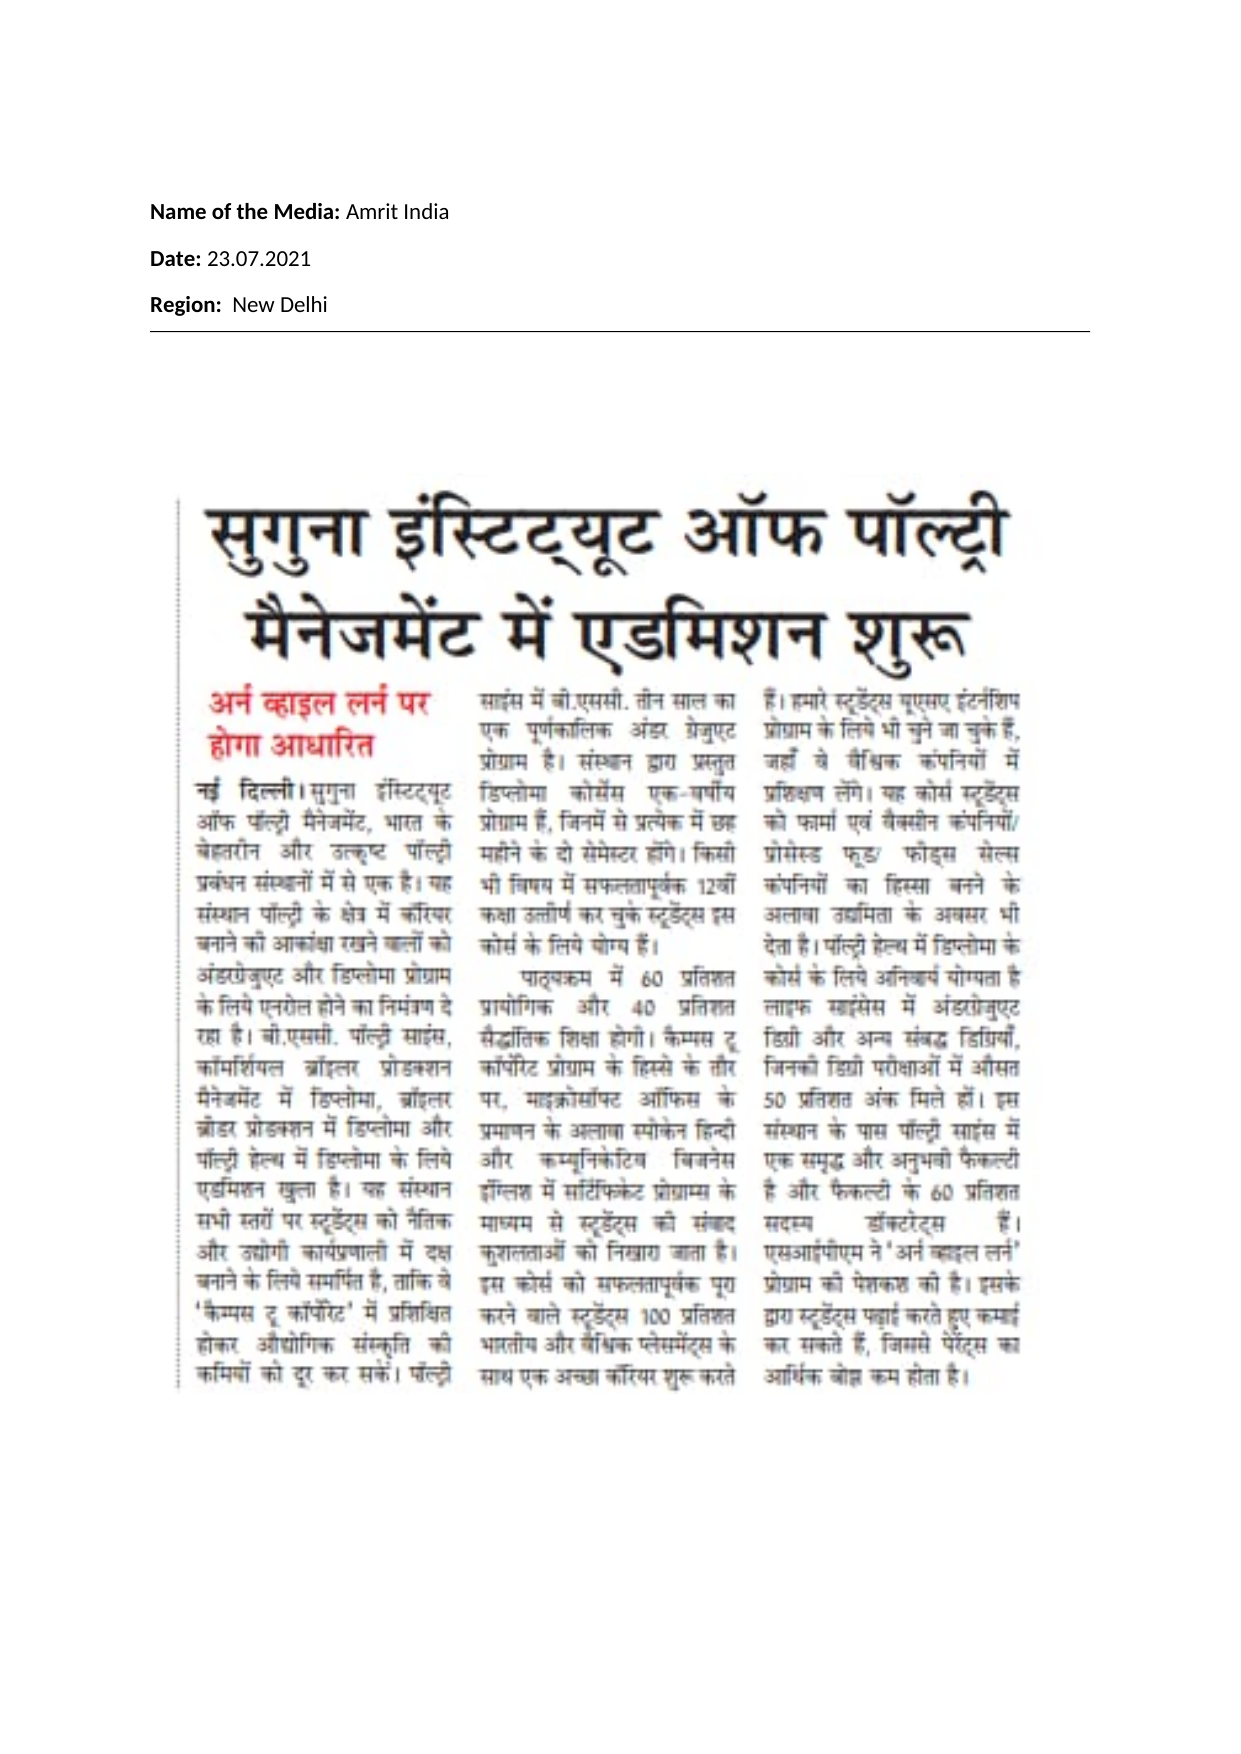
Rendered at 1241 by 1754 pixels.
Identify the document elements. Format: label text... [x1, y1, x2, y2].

text Region: New Delhi [150, 291, 1090, 319]
text Date: 23.07.2021 [150, 244, 1090, 272]
picture [173, 473, 1050, 1394]
text Name of the Media: Amrit India [150, 197, 1090, 225]
